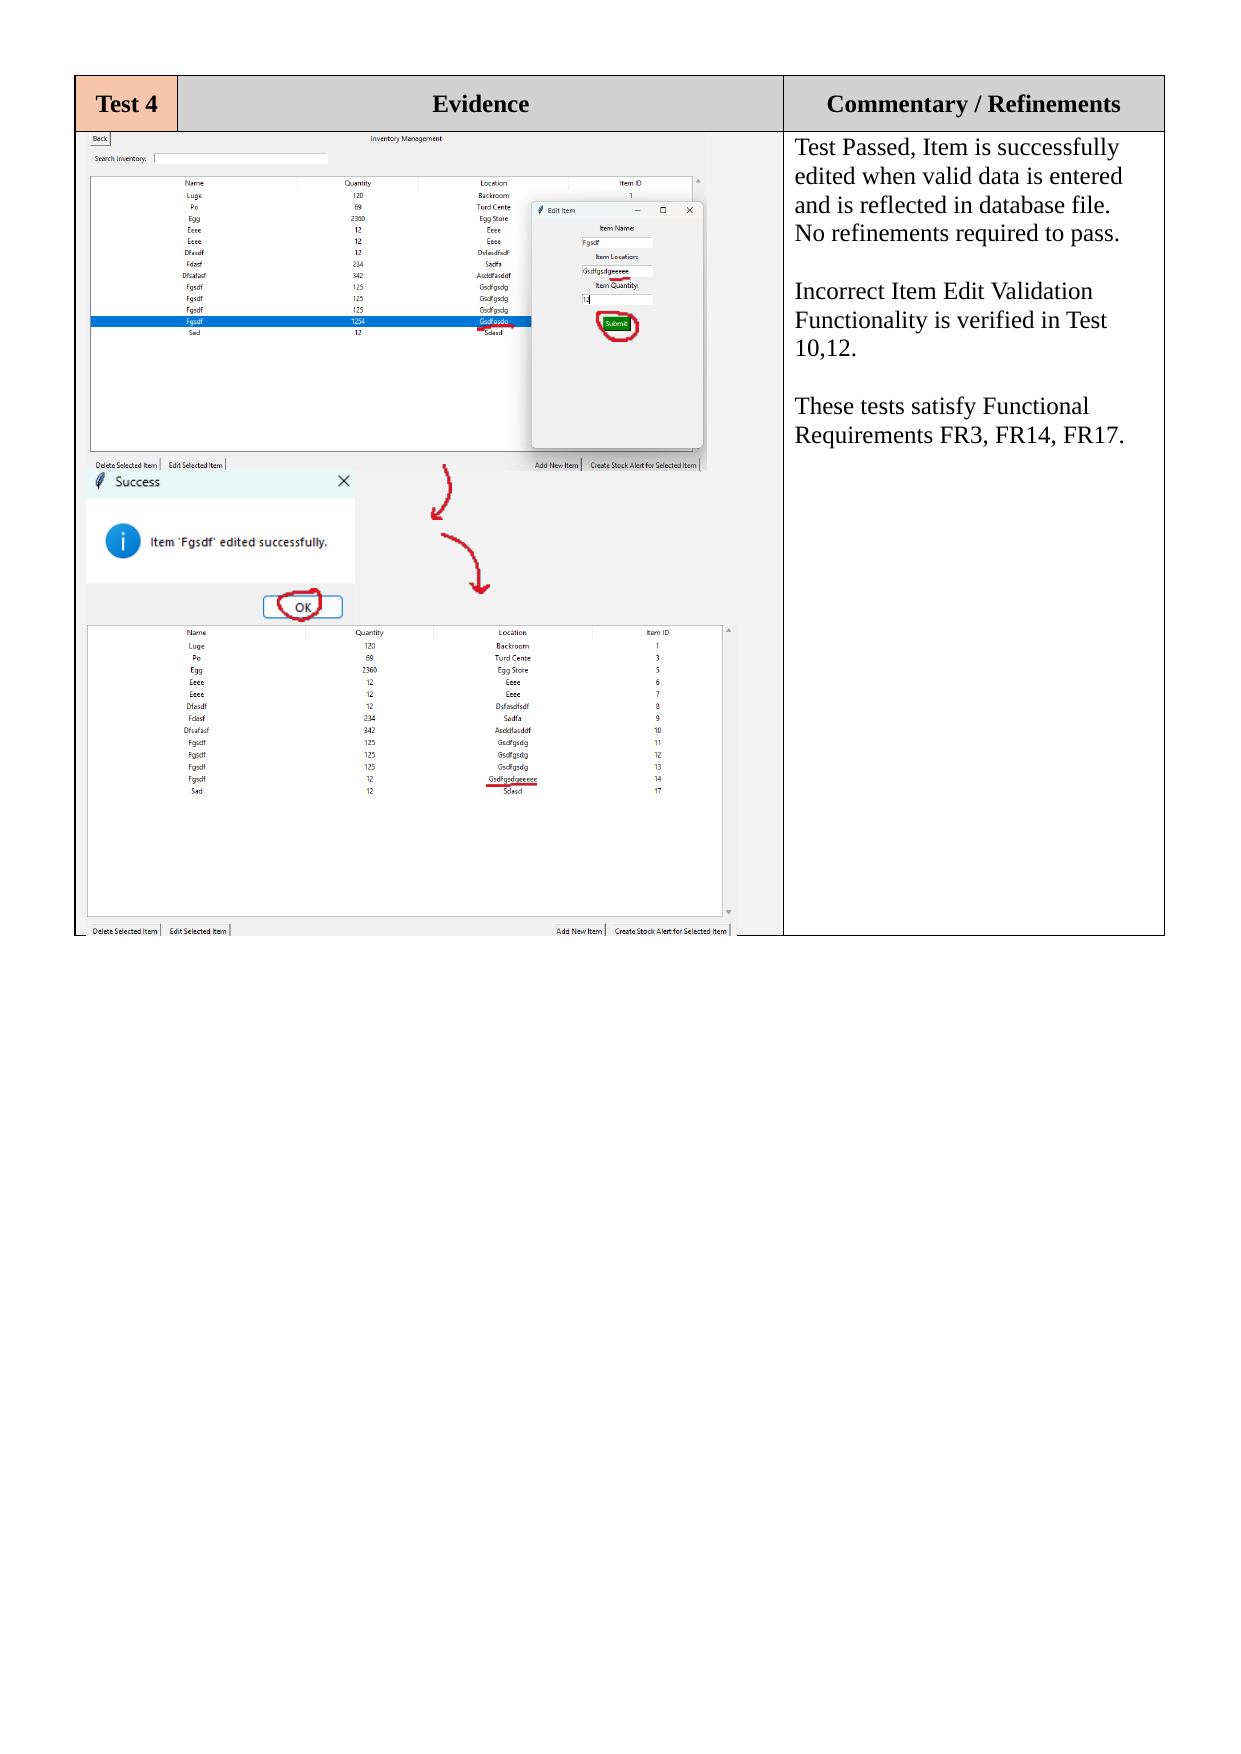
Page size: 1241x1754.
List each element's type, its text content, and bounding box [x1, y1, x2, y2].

table_cell Test Passed, Item is successfully edited when valid data is entered and is reflected in database file. No refinements required to pass. Incorrect Item Edit Validation Functionality is verified in Test 10,12. These tests satisfy Functional Requirements FR3, FR14, FR17. [784, 132, 1164, 935]
picture [86, 132, 738, 936]
table_header Test 4 [76, 76, 177, 131]
table_cell [76, 132, 86, 935]
table_header Evidence [178, 76, 783, 131]
table_cell [355, 132, 783, 935]
table_header Commentary / Refinements [784, 76, 1164, 131]
picture [441, 533, 490, 594]
